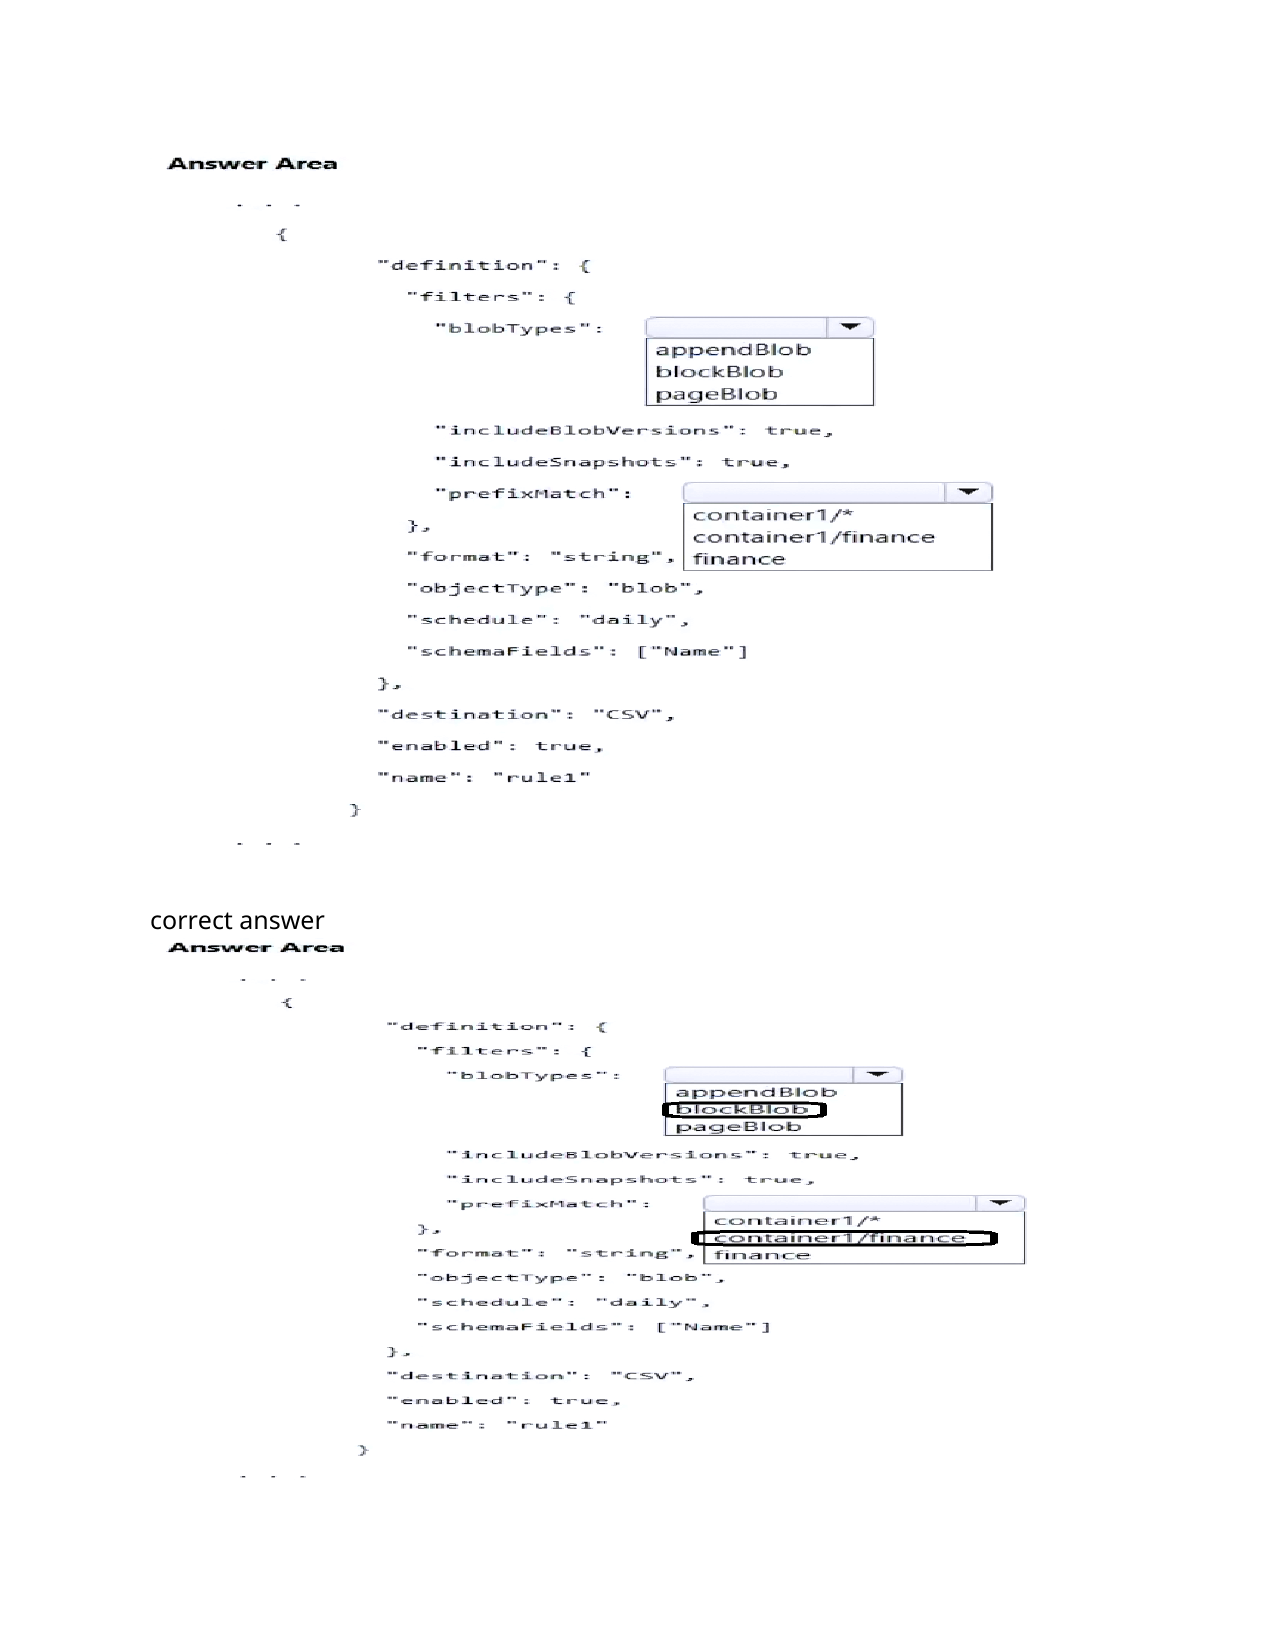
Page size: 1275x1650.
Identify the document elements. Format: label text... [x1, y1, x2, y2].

text correct answer [150, 903, 1125, 937]
